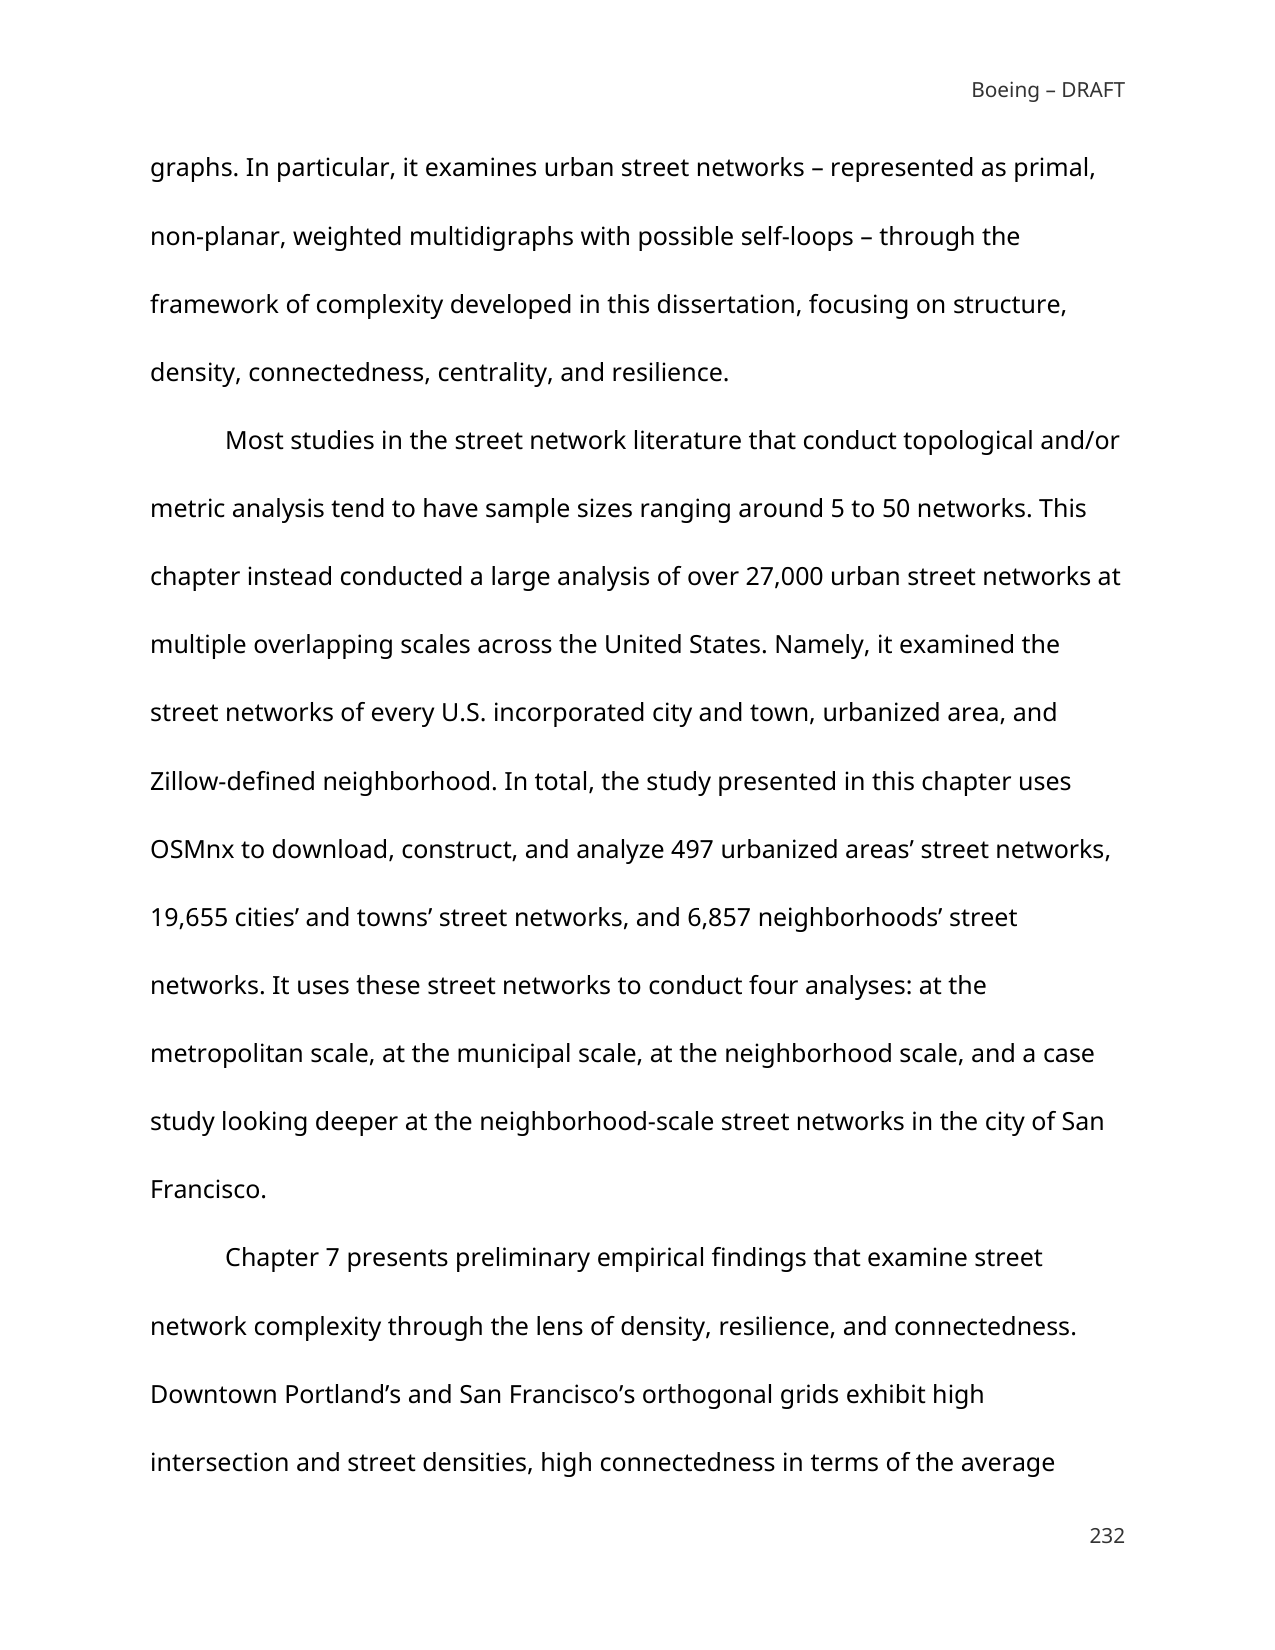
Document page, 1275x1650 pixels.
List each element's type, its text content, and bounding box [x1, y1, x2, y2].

text Most studies in the street network literature that conduct topological and/or metric analysis tend to have sample sizes ranging around 5 to 50 networks. This chapter instead conducted a large analysis of over 27,000 urban street networks at multiple overlapping scales across the United States. Namely, it examined the street networks of every U.S. incorporated city and town, urbanized area, and Zillow-defined neighborhood. In total, the study presented in this chapter uses OSMnx to download, construct, and analyze 497 urbanized areas’ street networks, 19,655 cities’ and towns’ street networks, and 6,857 neighborhoods’ street networks. It uses these street networks to conduct four analyses: at the metropolitan scale, at the municipal scale, at the neighborhood scale, and a case study looking deeper at the neighborhood-scale street networks in the city of San Francisco. [150, 422, 1125, 1206]
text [150, 1240, 1125, 1478]
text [150, 150, 1125, 388]
